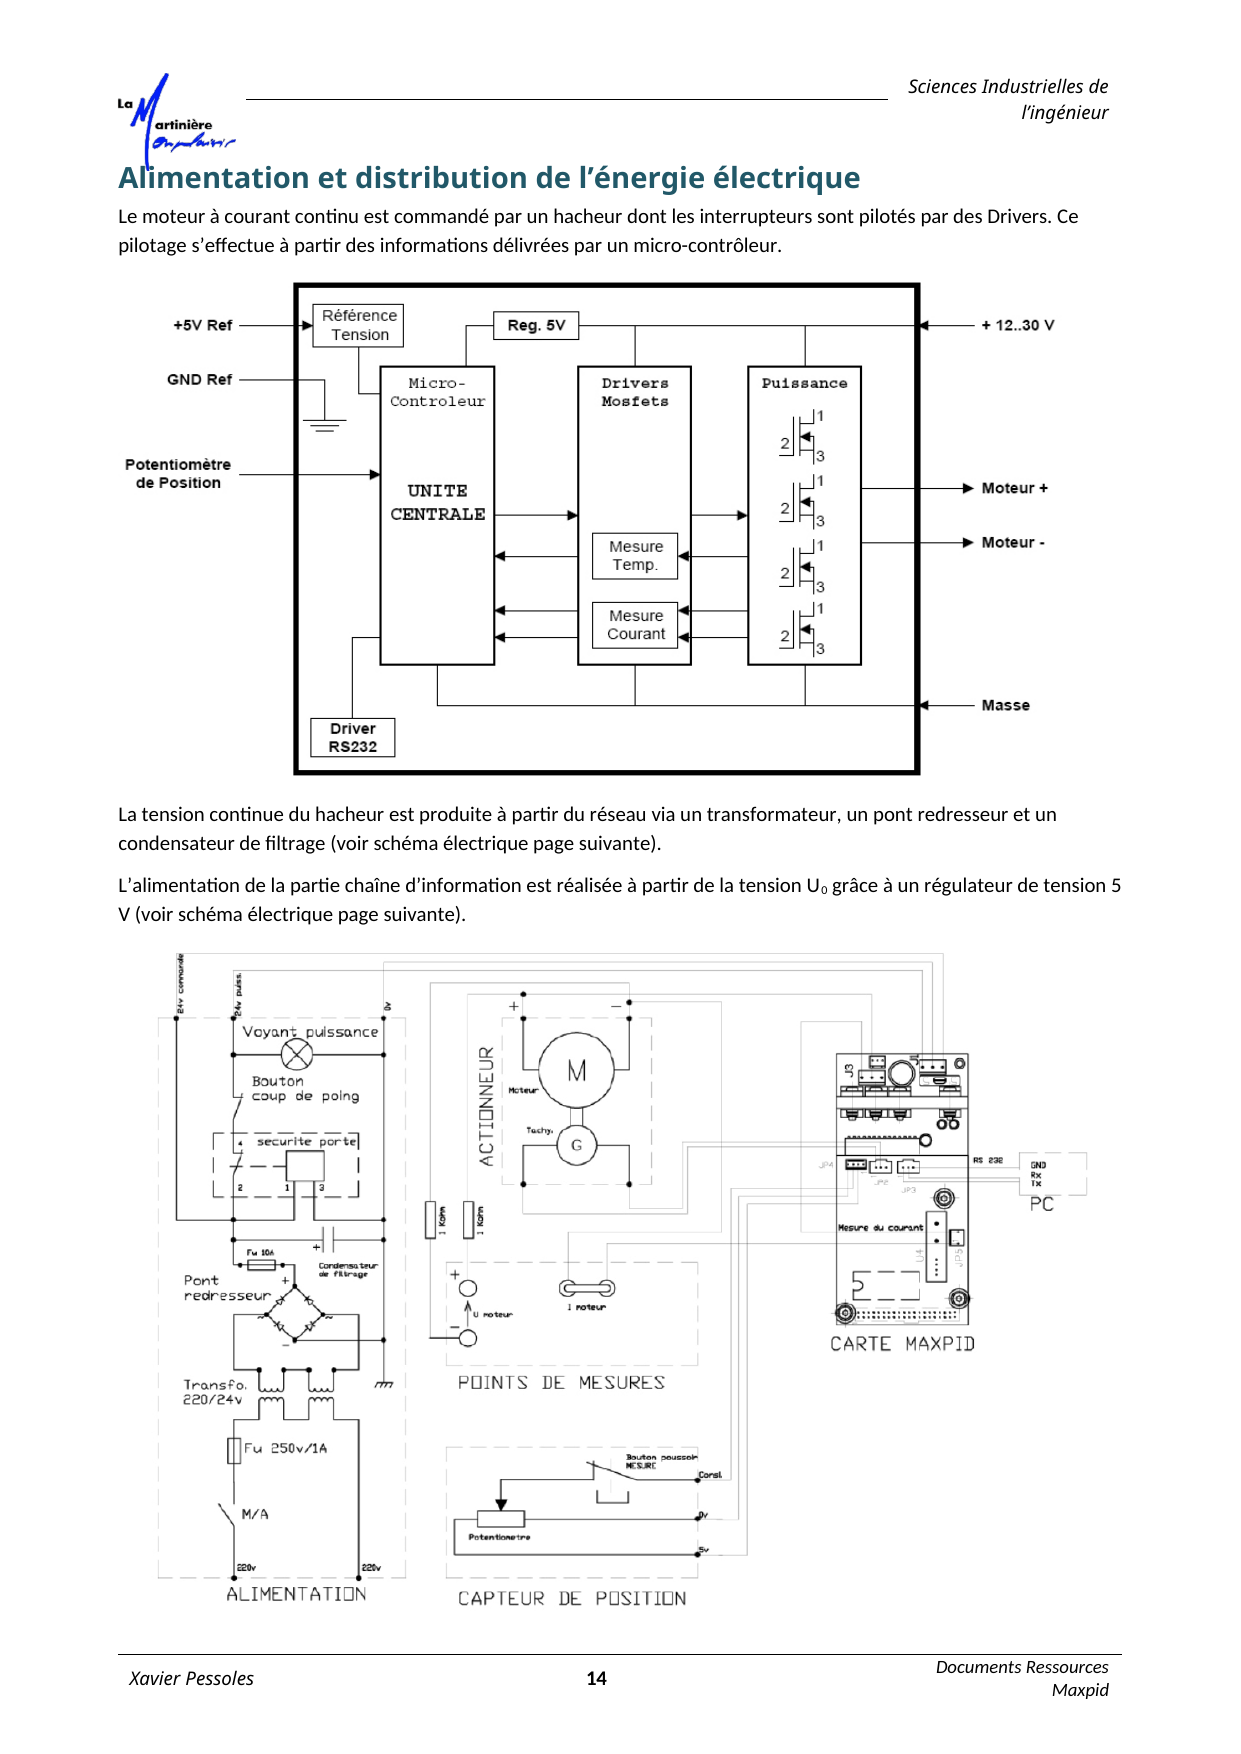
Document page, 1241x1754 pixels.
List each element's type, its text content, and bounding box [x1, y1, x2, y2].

text Le moteur à courant continu est commandé par un hacheur dont les interrupteurs sont pilotés par des Drivers. Ce pilotage s’effectue à partir des informations délivrées par un micro-contrôleur. [118, 203, 1122, 258]
picture [117, 73, 236, 171]
text L’alimentation de la partie chaîne d’information est réalisée à partir de la tension U0 grâce à un régulateur de tension 5 V (voir schéma électrique page suivante). [118, 872, 1122, 927]
subtitle Alimentation et distribution de l’énergie électrique [118, 157, 1122, 197]
text La tension continue du hacheur est produite à partir du réseau via un transformateur, un pont redresseur et un condensateur de filtrage (voir schéma électrique page suivante). [118, 801, 1122, 856]
picture [118, 273, 1063, 785]
picture [148, 943, 1094, 1615]
